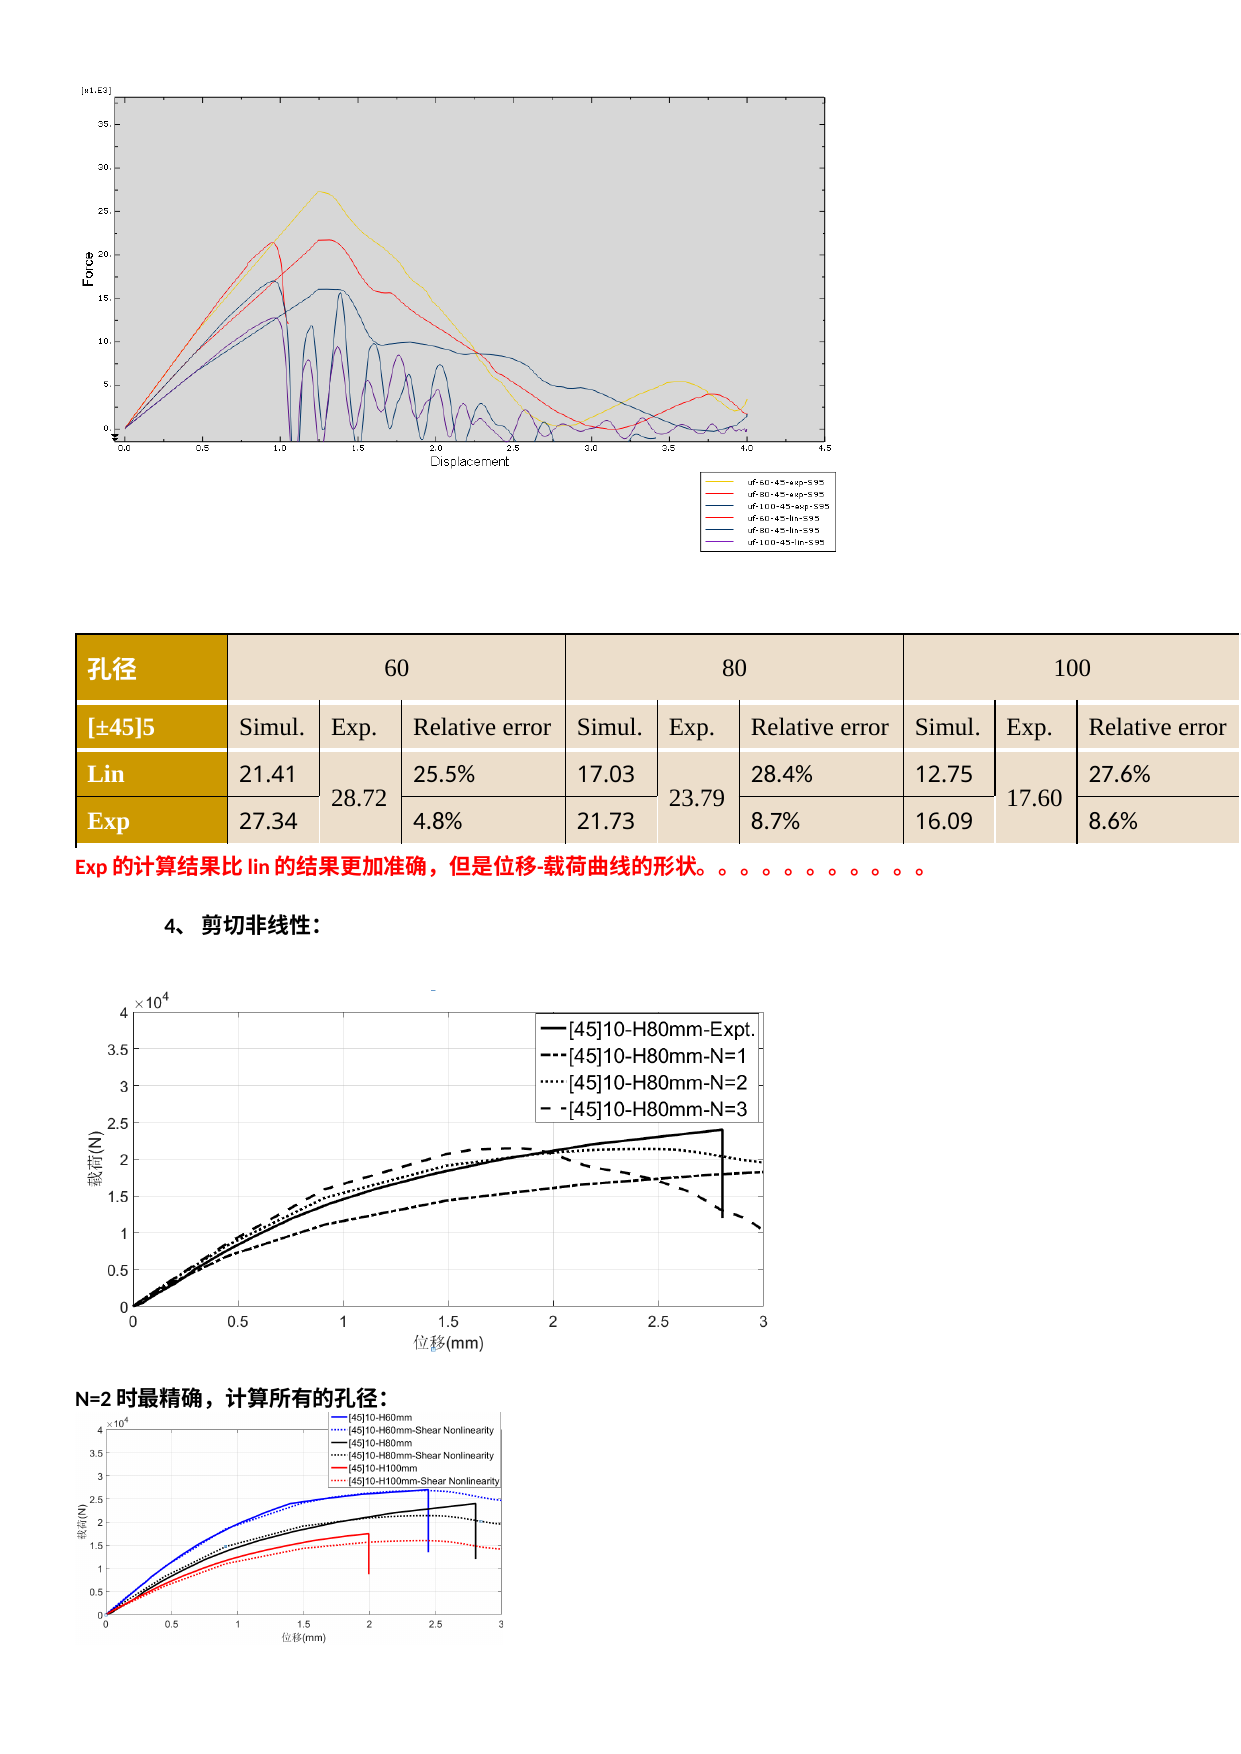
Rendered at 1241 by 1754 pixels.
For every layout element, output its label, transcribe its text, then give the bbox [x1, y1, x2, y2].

table_cell Simul. [228, 705, 319, 748]
table_cell 17.03 [566, 752, 657, 796]
subtitle 剪切非线性： [164, 908, 1165, 940]
table_cell 21.73 [566, 797, 657, 843]
table_cell Relative error [740, 705, 903, 748]
table_cell Relative error [1078, 705, 1239, 748]
table_cell 28.72 [320, 752, 401, 843]
table_cell 12.75 [904, 752, 994, 796]
table_header 100 [904, 635, 1239, 700]
table_cell [±45]5 [77, 705, 227, 748]
table_cell Exp. [320, 705, 401, 748]
text N=2时最精确，计算所有的孔径： [75, 1380, 1165, 1413]
table_cell 27.34 [228, 797, 319, 843]
table_cell Exp. [658, 705, 739, 748]
picture [75, 1412, 504, 1645]
table_cell Lin [77, 752, 227, 796]
text Exp的计算结果比lin的结果更加准确，但是位移-载荷曲线的形状。。。。。。。。。。。 [75, 848, 1165, 881]
table_cell 25.5% [402, 752, 565, 796]
table_cell Simul. [904, 705, 994, 748]
table_cell 21.41 [228, 752, 319, 796]
table_cell 8.7% [740, 797, 903, 843]
table_header 80 [566, 635, 903, 700]
table_cell 8.6% [1078, 797, 1239, 843]
table_cell 17.60 [996, 752, 1076, 843]
table_header 60 [228, 635, 565, 700]
picture [75, 80, 839, 556]
picture [75, 990, 773, 1355]
table_cell 4.8% [402, 797, 565, 843]
table_cell 27.6% [1078, 752, 1239, 796]
table_cell 23.79 [658, 752, 739, 843]
table_cell Exp. [996, 705, 1076, 748]
table_cell Relative error [402, 705, 565, 748]
table_cell 28.4% [740, 752, 903, 796]
table_cell 16.09 [904, 797, 994, 843]
table_header 孔径 [77, 635, 227, 700]
table_cell Simul. [566, 705, 657, 748]
table_cell Exp [77, 797, 227, 843]
